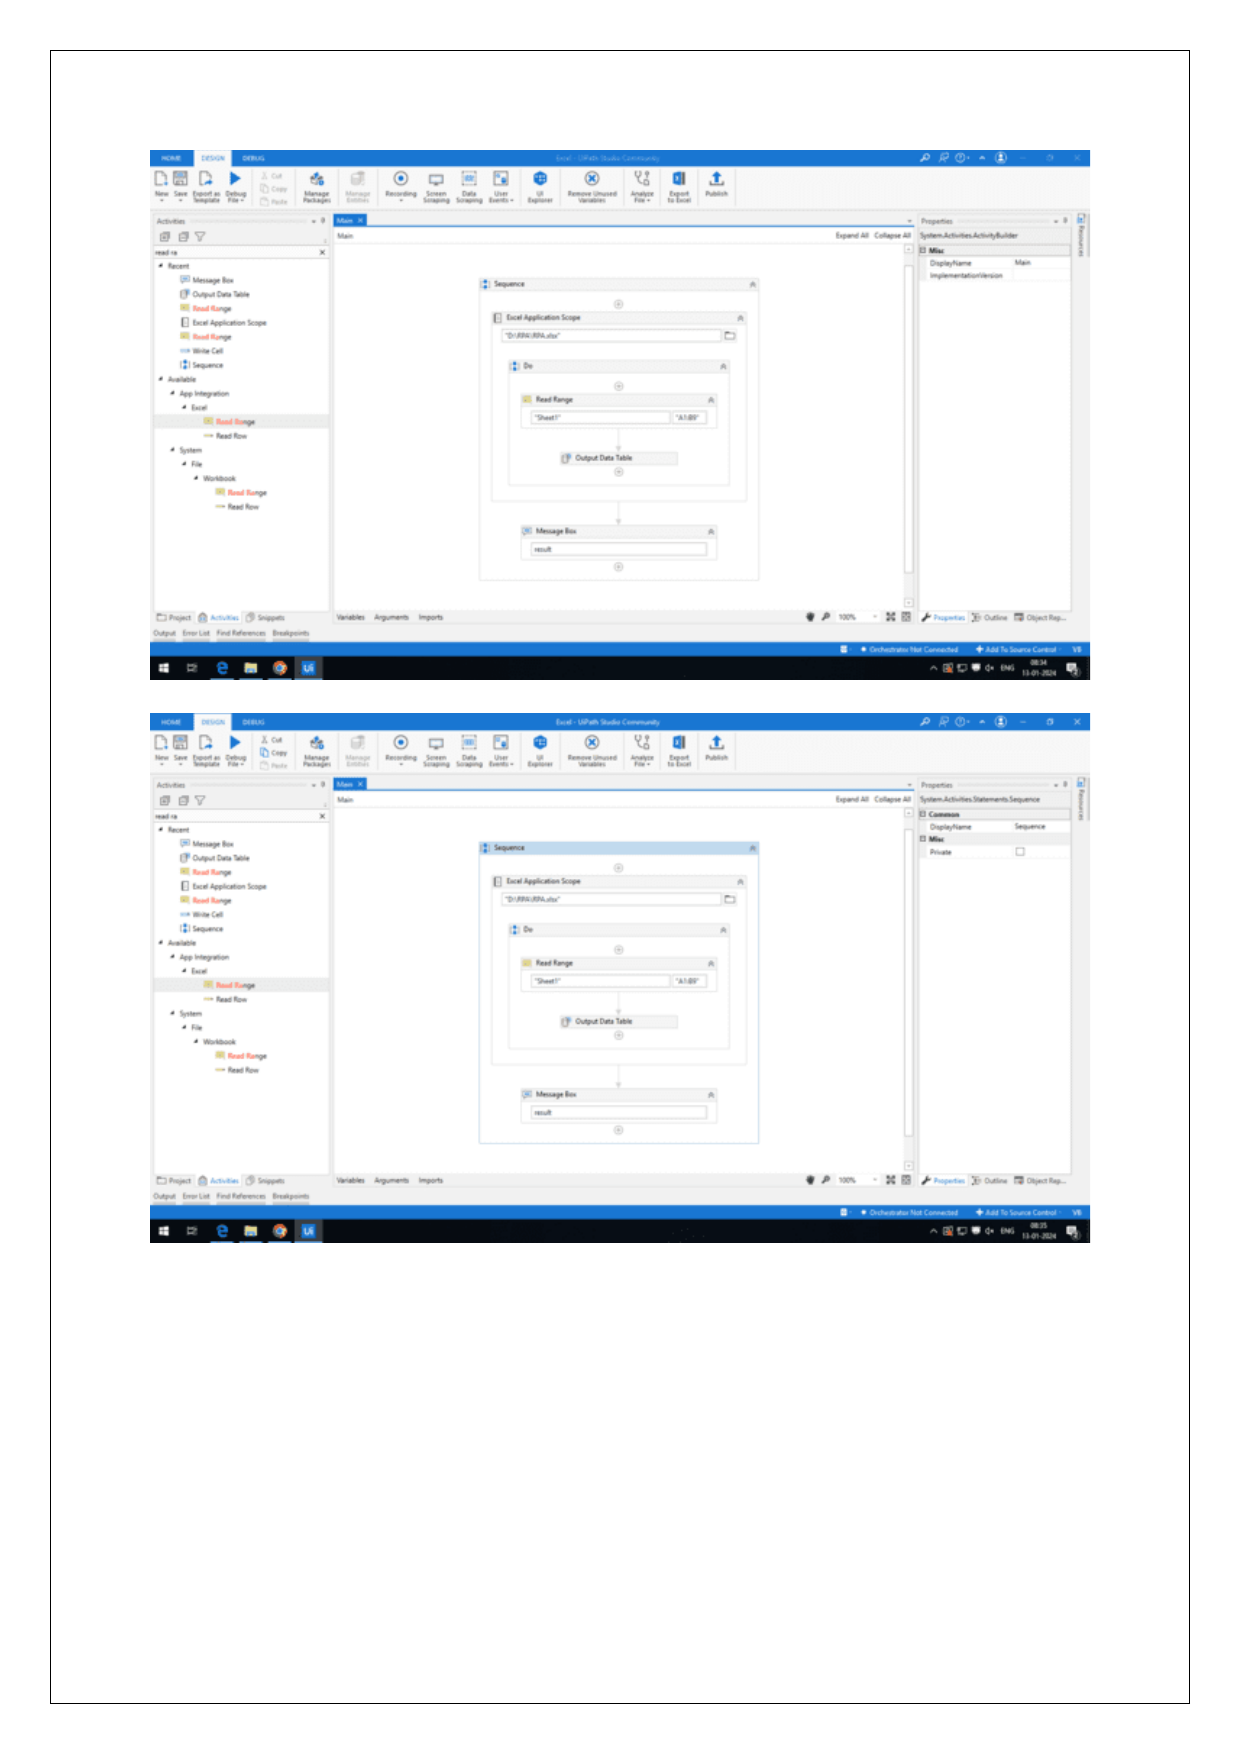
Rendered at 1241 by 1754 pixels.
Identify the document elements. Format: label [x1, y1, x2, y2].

picture [150, 150, 1091, 680]
picture [150, 713, 1091, 1243]
